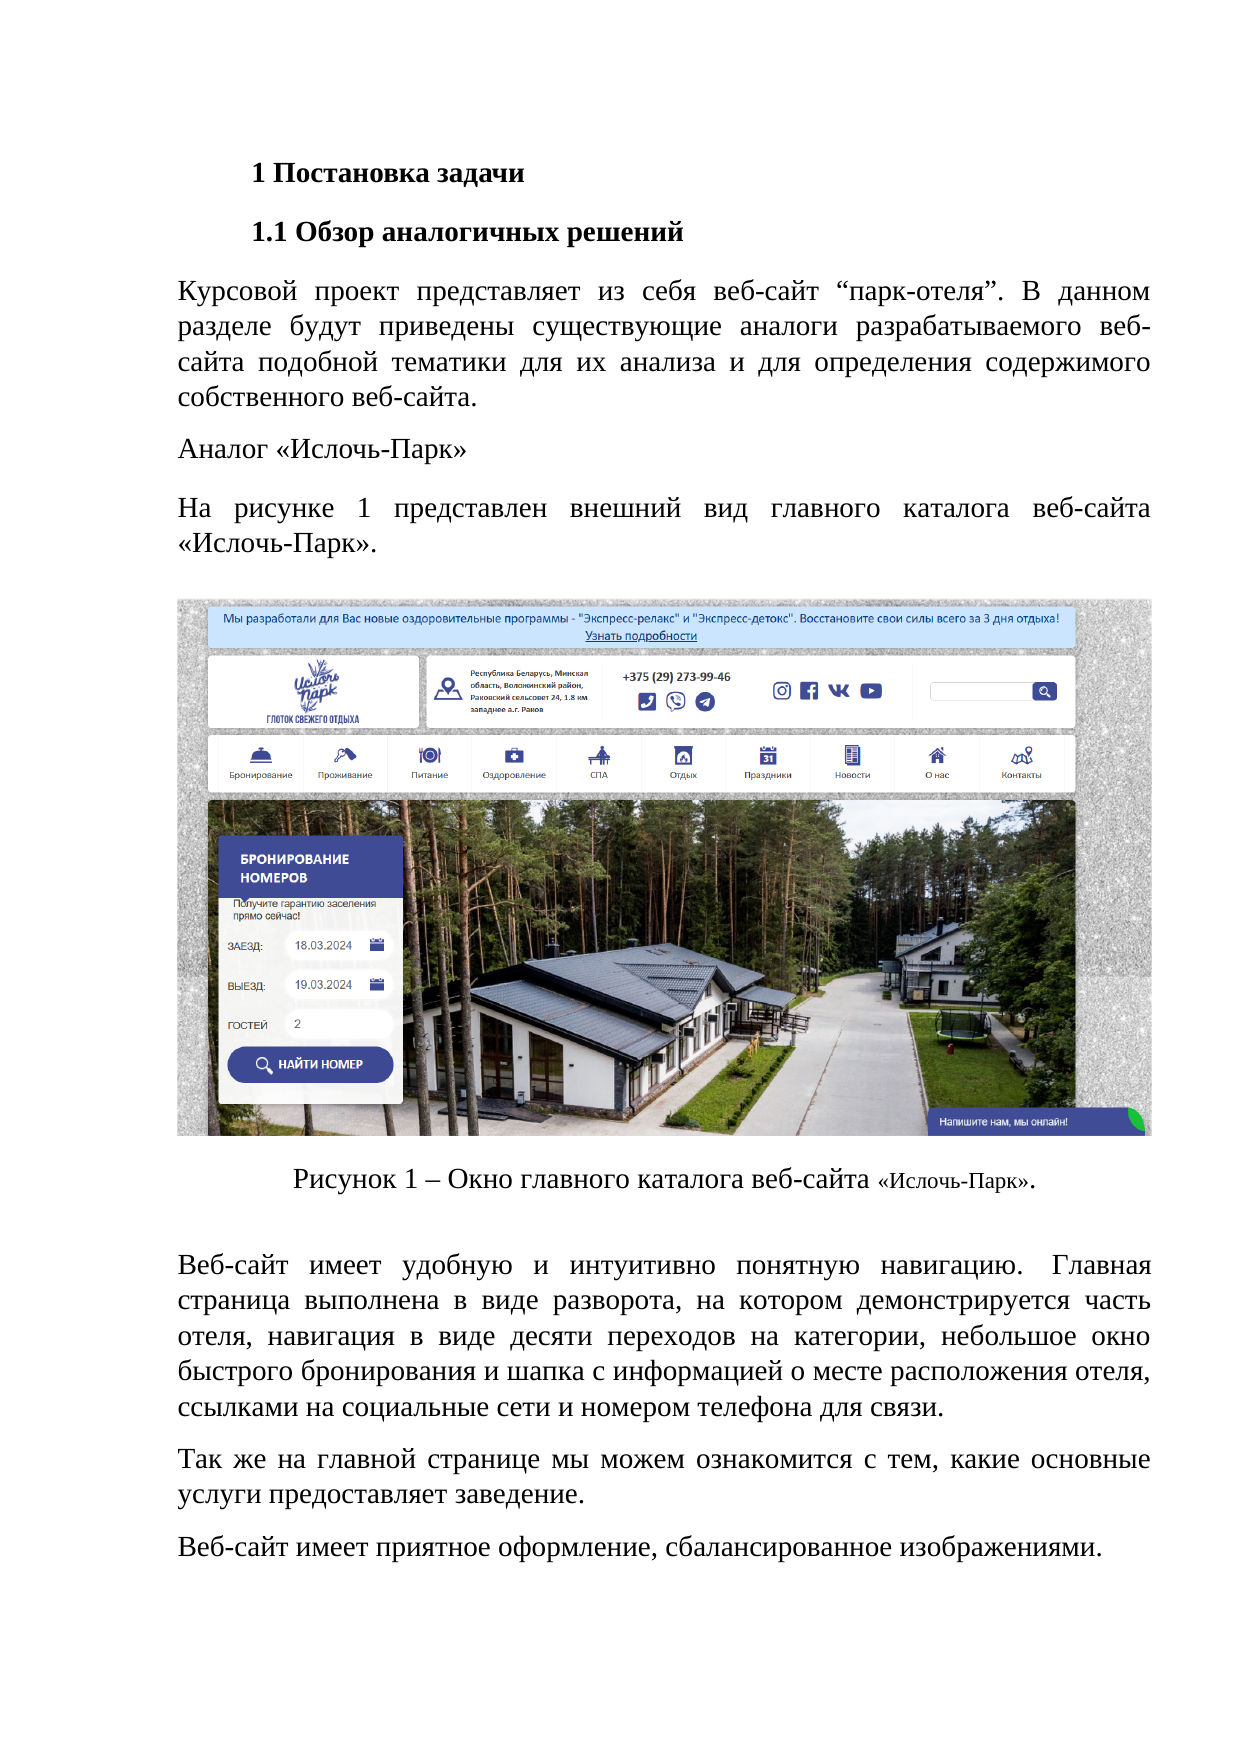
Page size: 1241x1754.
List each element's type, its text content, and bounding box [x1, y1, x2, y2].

text Курсовой проект представляет из себя веб-сайт “парк-отеля”. В данном разделе будут приведены существующие аналоги разрабатываемого веб-сайта подобной тематики для их анализа и для определения содержимого собственного веб-сайта. [177, 273, 1152, 413]
text На рисунке 1 представлен внешний вид главного каталога веб-сайта «Ислочь-Парк». [177, 490, 1152, 559]
picture [177, 598, 1152, 1136]
text Веб-сайт имеет приятное оформление, сбалансированное изображениями. [177, 1529, 1152, 1562]
text Веб-сайт имеет удобную и интуитивно понятную навигацию. Главная страница выполнена в виде разворота, на котором демонстрируется часть отеля, навигация в виде десяти переходов на категории, небольшое окно быстрого бронирования и шапка с информацией о месте расположения отеля, ссылками на социальные сети и номером телефона для связи. [177, 1247, 1152, 1282]
text Так же на главной странице мы можем ознакомится с тем, какие основные услуги предоставляет заведение. [177, 1441, 1152, 1510]
text 1 Постановка задачи [177, 156, 1152, 189]
list Обзор аналогичных решений [251, 214, 1152, 248]
text Аналог «Ислочь-Парк» [177, 431, 1152, 465]
text Рисунок 1 – Окно главного каталога веб-сайта «Ислочь-Парк». [177, 1161, 1152, 1194]
text Веб-сайт имеет удобную и интуитивно понятную навигацию. Главная страница выполнена в виде разворота, на котором демонстрируется часть отеля, навигация в виде десяти переходов на категории, небольшое окно быстрого бронирования и шапка с информацией о месте расположения отеля, ссылками на социальные сети и номером телефона для связи. [177, 1387, 1152, 1422]
